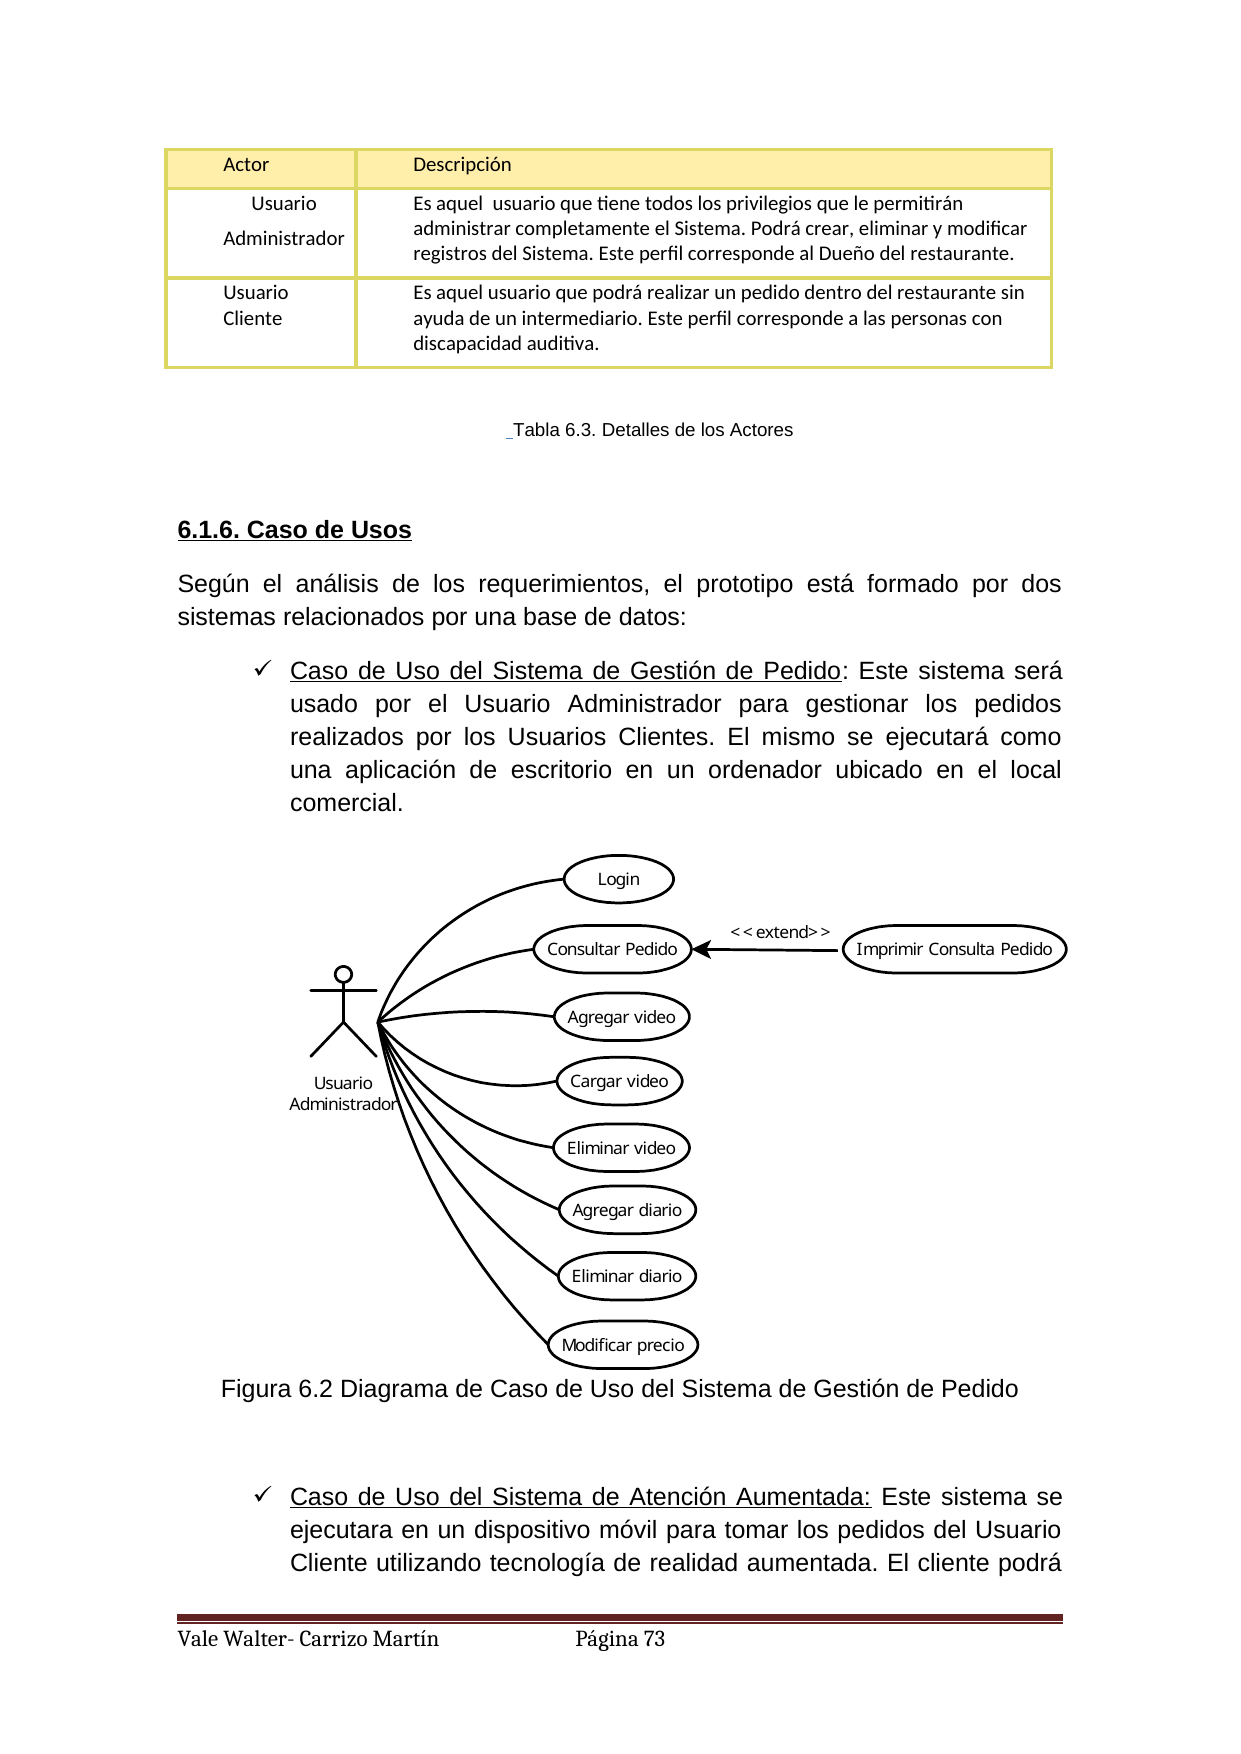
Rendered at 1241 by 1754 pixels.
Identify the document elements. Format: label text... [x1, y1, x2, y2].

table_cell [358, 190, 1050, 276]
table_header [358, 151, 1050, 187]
text Según el análisis de los requerimientos, el prototipo está formado por dos sistemas relacionados por una base de datos: [177, 569, 1063, 631]
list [252, 1482, 1063, 1577]
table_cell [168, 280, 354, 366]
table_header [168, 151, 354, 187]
list Caso de Uso del Sistema de Gestión de Pedido: Este sistema será usado por el Usuario Administrador para gestionar los pedidos realizados por los Usuarios Clientes. El mismo se ejecutará como una aplicación de escritorio en un ordenador ubicado en el local comercial. [252, 656, 1063, 817]
text Figura 6.2 Diagrama de Caso de Uso del Sistema de Gestión de Pedido [177, 1374, 1063, 1403]
text 6.1.6. Caso de Usos [177, 515, 1063, 544]
text Tabla 6.3. Detalles de los Actores [177, 419, 1063, 440]
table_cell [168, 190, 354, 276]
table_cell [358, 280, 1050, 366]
